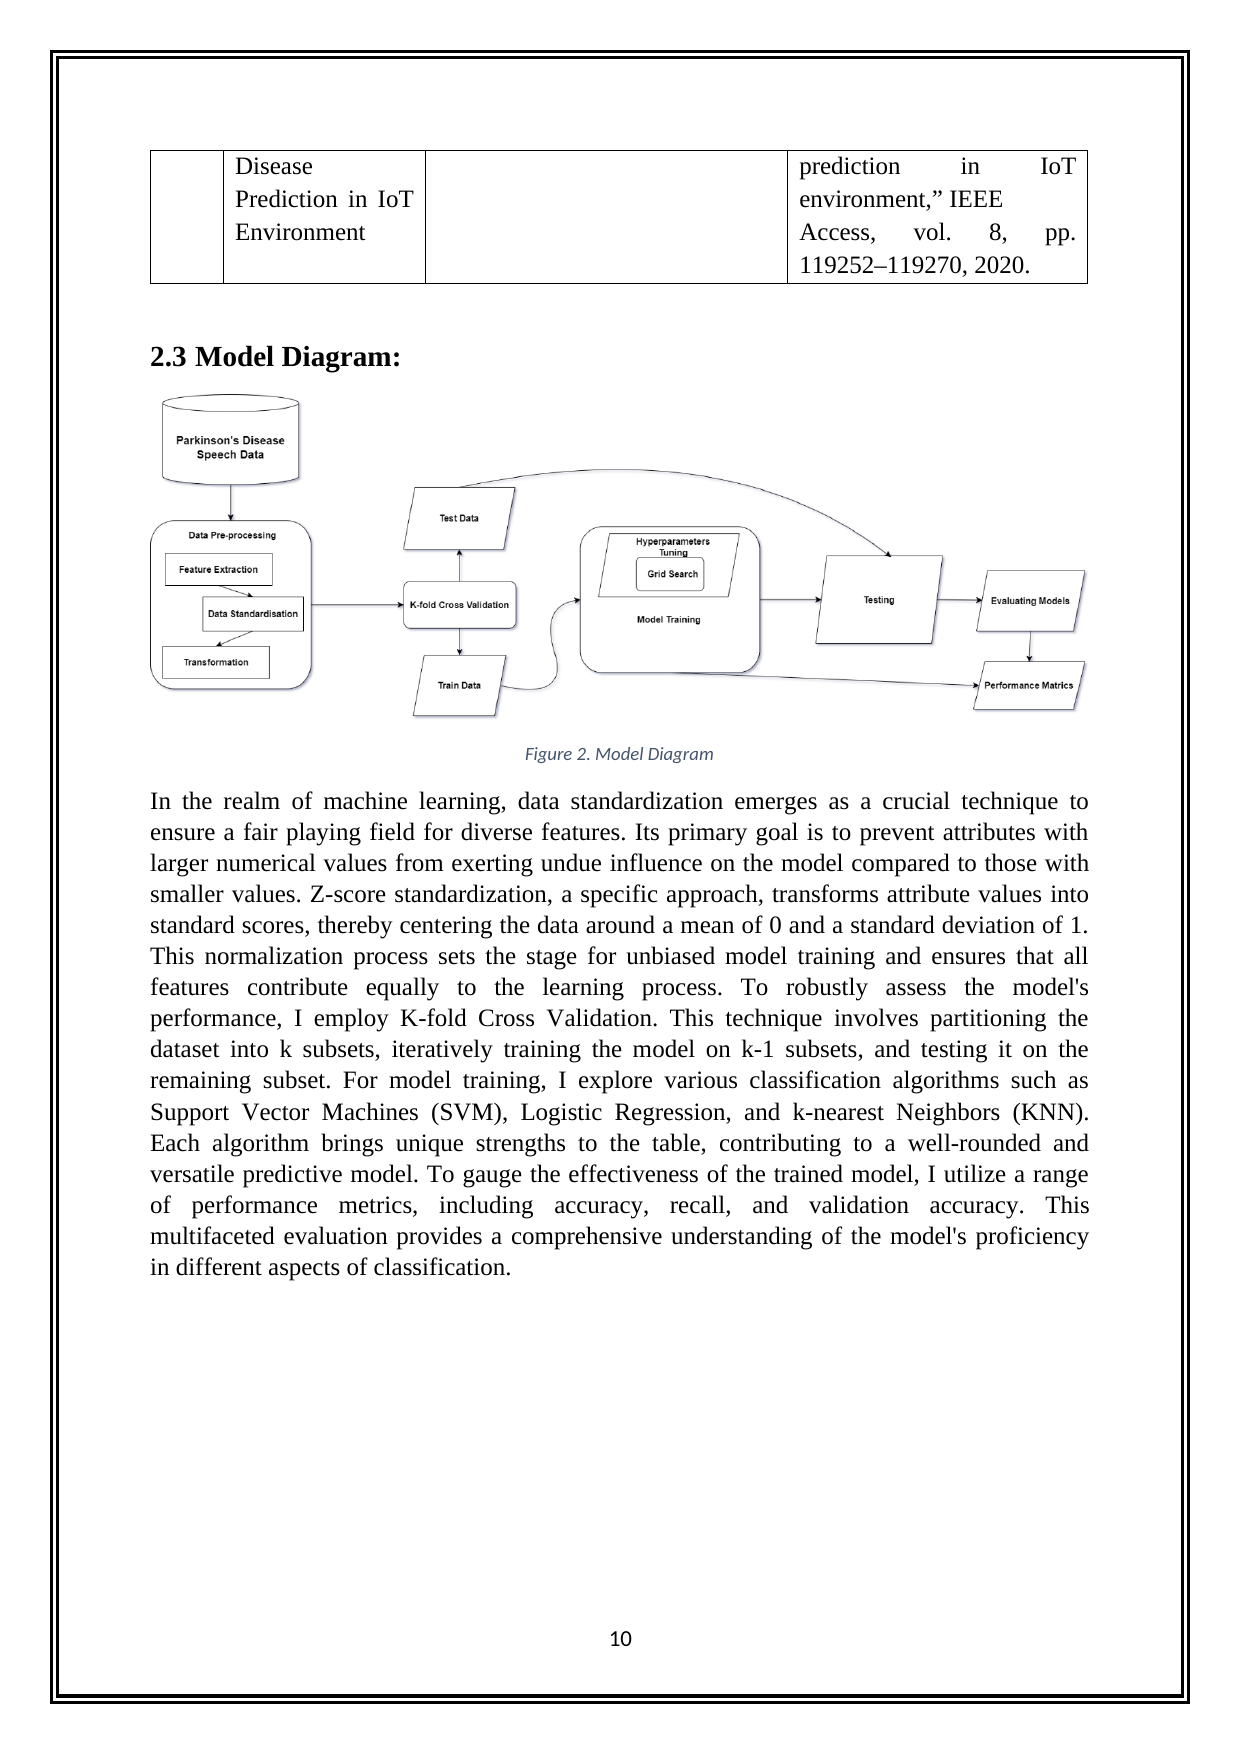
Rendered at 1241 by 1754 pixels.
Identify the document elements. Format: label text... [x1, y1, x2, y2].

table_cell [224, 151, 425, 283]
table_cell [788, 151, 1087, 283]
list Model Diagram: [150, 339, 1090, 372]
text In the realm of machine learning, data standardization emerges as a crucial technique to ensure a fair playing field for diverse features. Its primary goal is to prevent attributes with larger numerical values from exerting undue influence on the model compared to those with smaller values. Z-score standardization, a specific approach, transforms attribute values into standard scores, thereby centering the data around a mean of 0 and a standard deviation of 1. This normalization process sets the stage for unbiased model training and ensures that all features contribute equally to the learning process. To robustly assess the model's performance, I employ K-fold Cross Validation. This technique involves partitioning the dataset into k subsets, iteratively training the model on k-1 subsets, and testing it on the remaining subset. For model training, I explore various classification algorithms such as Support Vector Machines (SVM), Logistic Regression, and k-nearest Neighbors (KNN). Each algorithm brings unique strengths to the table, contributing to a well-rounded and versatile predictive model. To gauge the effectiveness of the trained model, I utilize a range of performance metrics, including accuracy, recall, and validation accuracy. This multifaceted evaluation provides a comprehensive understanding of the model's proficiency in different aspects of classification. [150, 786, 1090, 1281]
text Figure 2. Model Diagram [150, 742, 1090, 765]
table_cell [426, 151, 787, 283]
table_cell 10 [151, 151, 223, 283]
picture [150, 394, 1091, 722]
